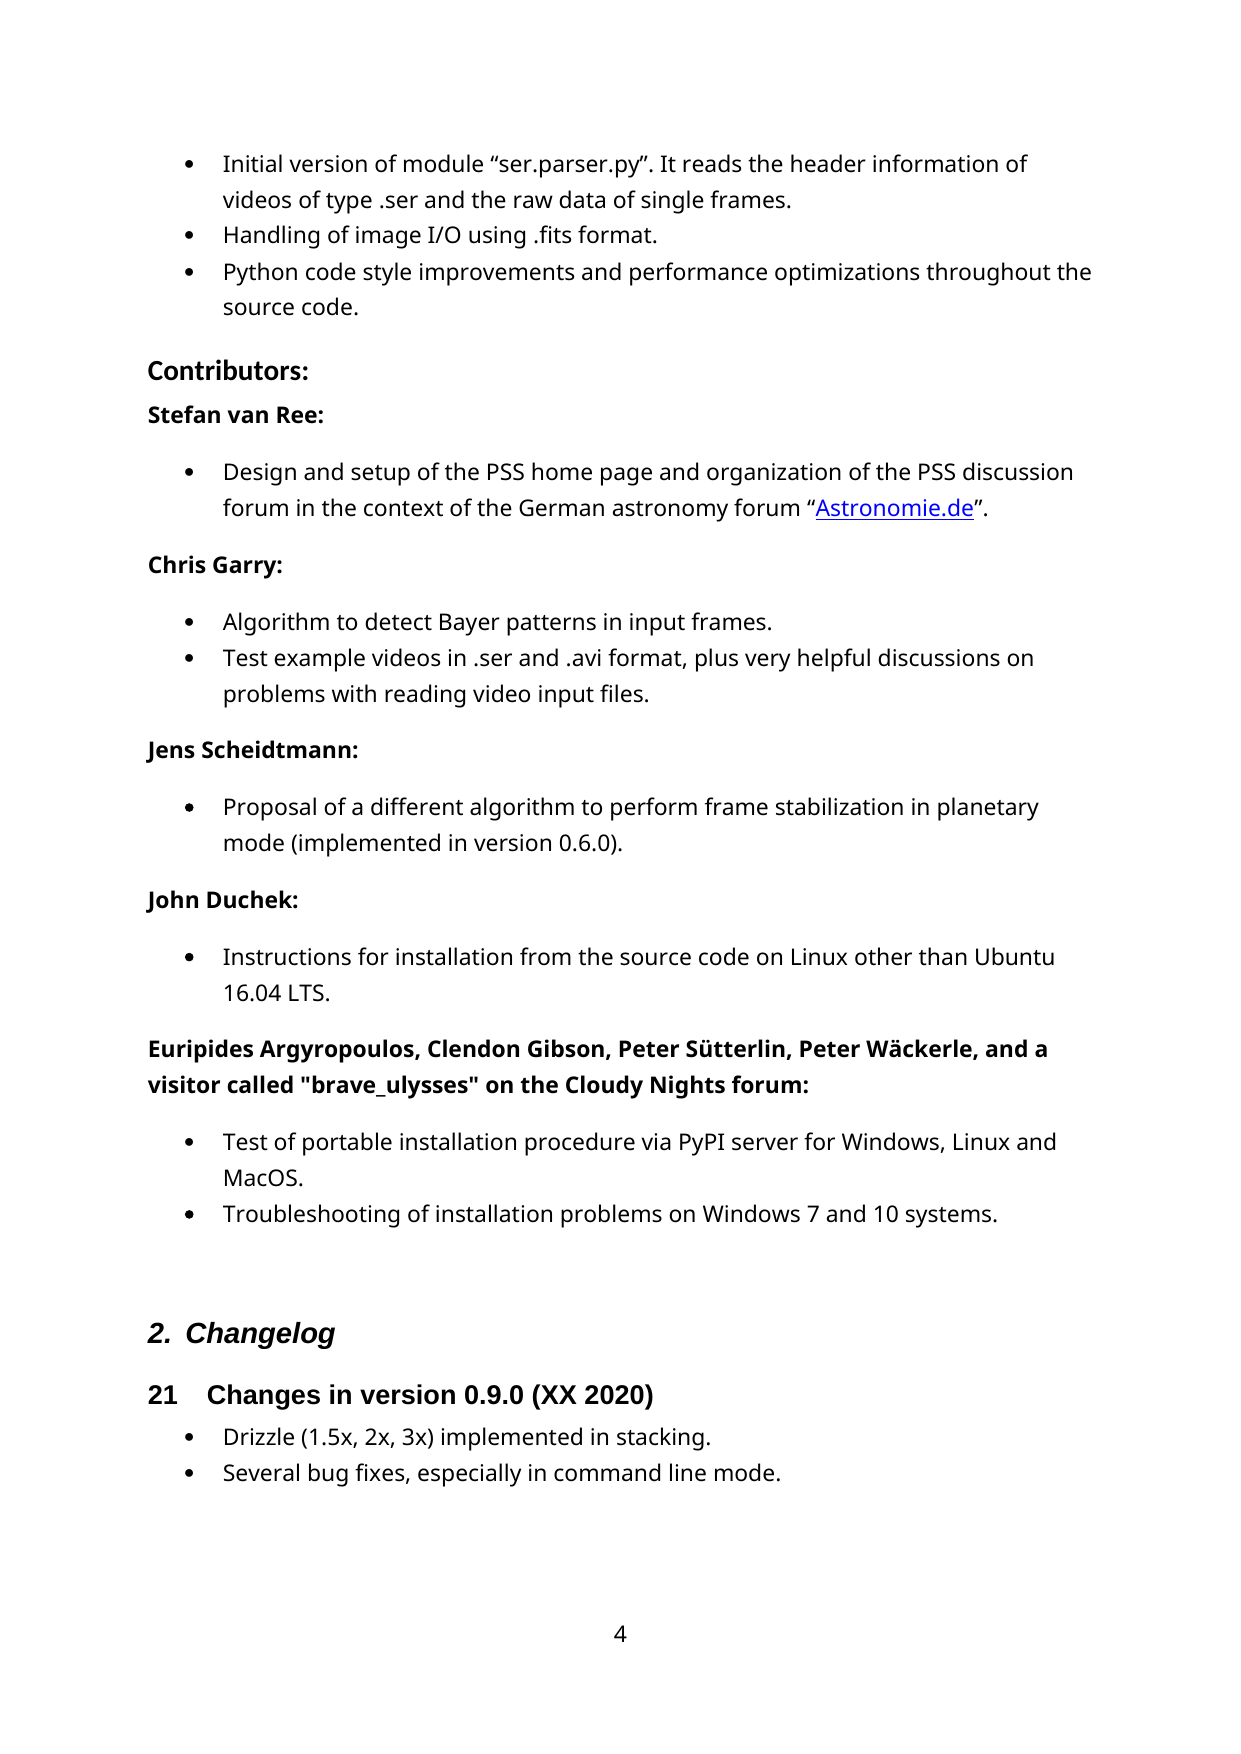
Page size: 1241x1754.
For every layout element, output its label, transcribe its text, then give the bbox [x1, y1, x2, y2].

text Chris Garry: [148, 549, 1093, 580]
text Stefan van Ree: [148, 399, 1093, 431]
list Proposal of a different algorithm to perform frame stabilization in planetary mode (implemented in version 0.6.0). [185, 791, 1093, 858]
list Handling of image I/O using .fits format. [185, 219, 1093, 251]
list Instructions for installation from the source code on Linux other than Ubuntu 16.04 LTS. [185, 941, 1093, 1008]
list Troubleshooting of installation problems on Windows 7 and 10 systems. [185, 1198, 1093, 1229]
list Design and setup of the PSS home page and organization of the PSS discussion forum in the context of the German astronomy forum “Astronomie.de”. [185, 456, 1093, 523]
list Algorithm to detect Bayer patterns in input frames. [185, 606, 1093, 637]
list Several bug fixes, especially in command line mode. [185, 1457, 1093, 1488]
subtitle Changes in version 0.9.0 (XX 2020) [148, 1379, 1093, 1410]
list Python code style improvements and performance optimizations throughout the source code. [185, 255, 1093, 323]
subtitle Contributors: [148, 352, 1093, 388]
text Jens Scheidtmann: [148, 734, 1093, 766]
text John Duchek: [148, 884, 1093, 915]
list Test of portable installation procedure via PyPI server for Windows, Linux and MacOS. [185, 1126, 1093, 1193]
list Test example videos in .ser and .avi format, plus very helpful discussions on problems with reading video input files. [185, 642, 1093, 709]
list Initial version of module “ser.parser.py”. It reads the header information of videos of type .ser and the raw data of single frames. [185, 148, 1093, 215]
list Drizzle (1.5x, 2x, 3x) implemented in stacking. [185, 1421, 1093, 1453]
subtitle Changelog [148, 1316, 1093, 1349]
text Euripides Argyropoulos, Clendon Gibson, Peter Sütterlin, Peter Wäckerle, and a visitor called "brave_ulysses" on the Cloudy Nights forum: [148, 1033, 1093, 1101]
